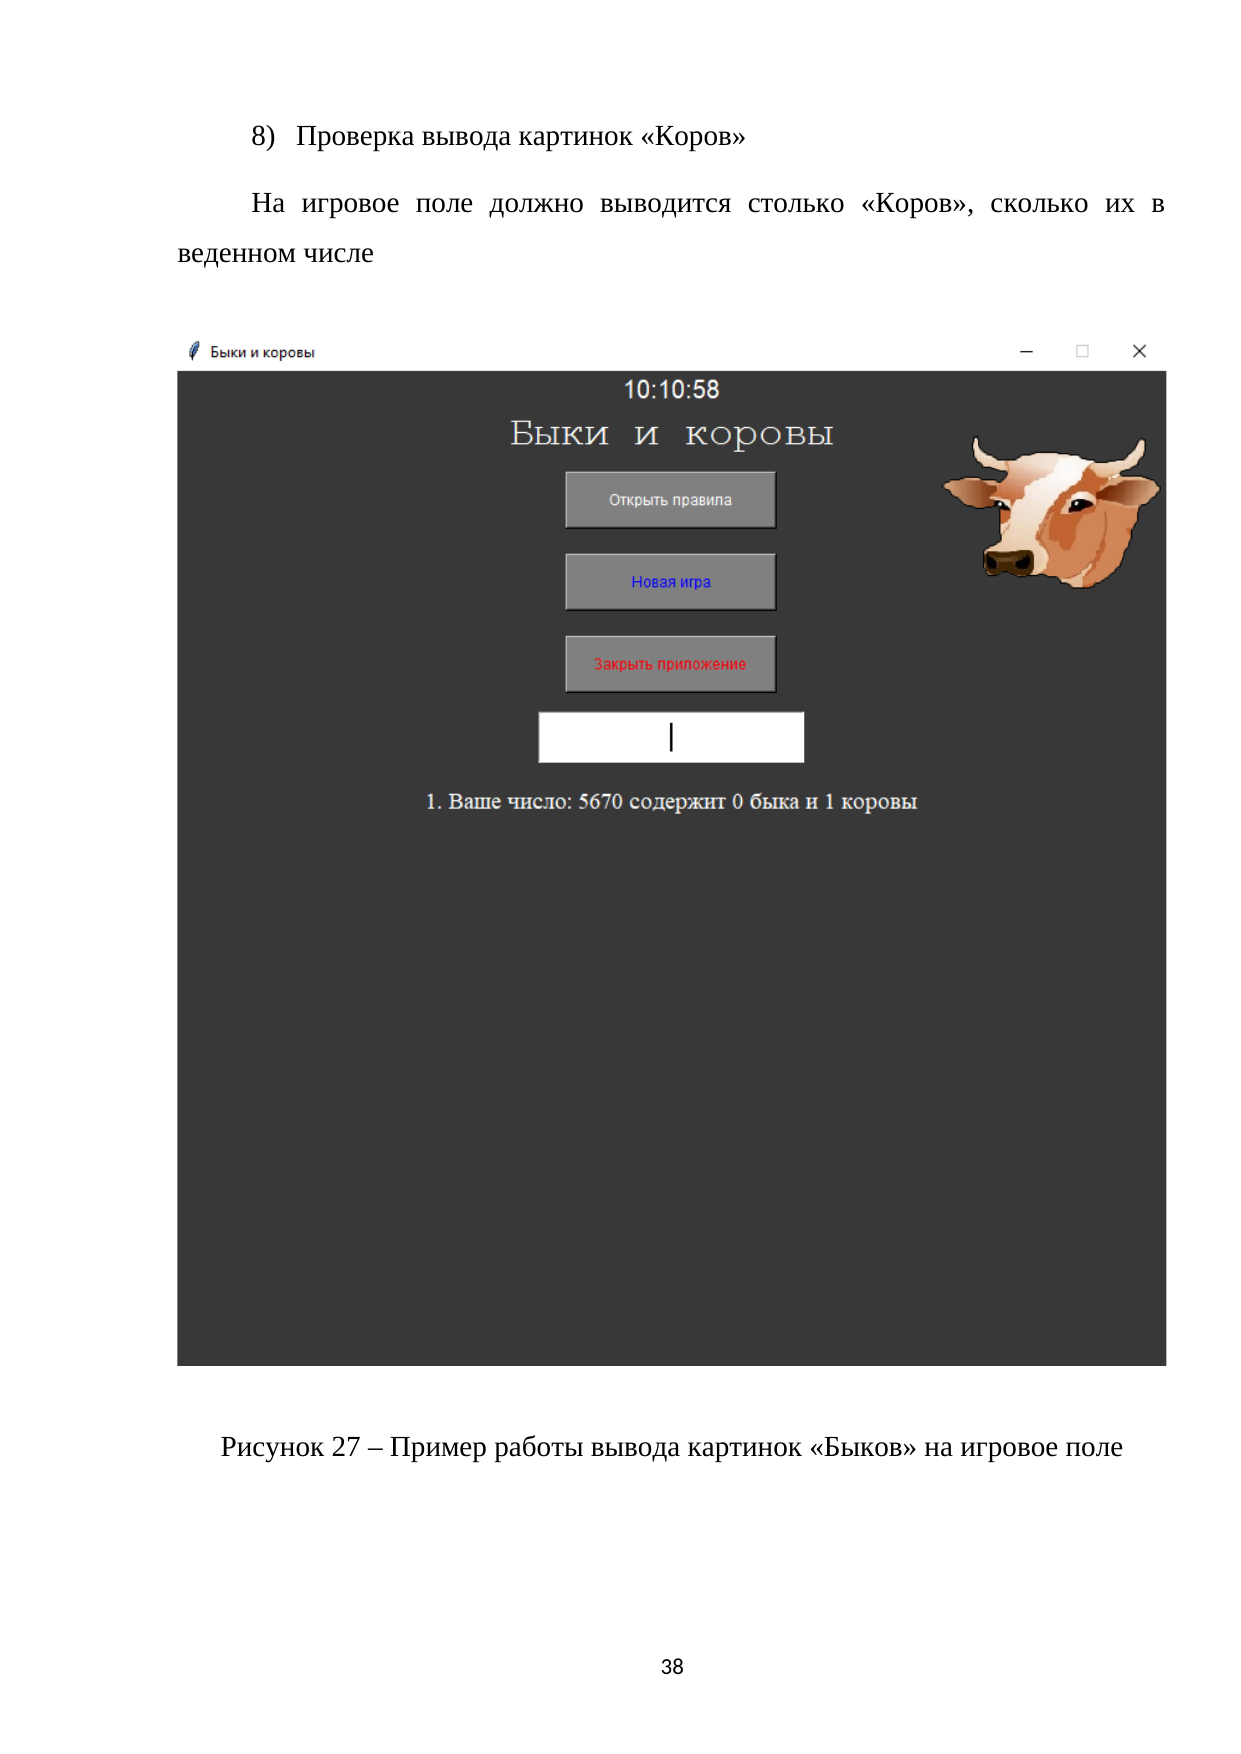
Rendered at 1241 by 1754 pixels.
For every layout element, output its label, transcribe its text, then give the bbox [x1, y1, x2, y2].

list Проверка вывода картинок «Коров» [251, 118, 1167, 152]
text На игровое поле должно выводится столько «Коров», сколько их в веденном числе [177, 185, 1167, 269]
text Рисунок 27 – Пример работы вывода картинок «Быков» на игровое поле [177, 1429, 1167, 1463]
picture [177, 336, 1167, 1366]
